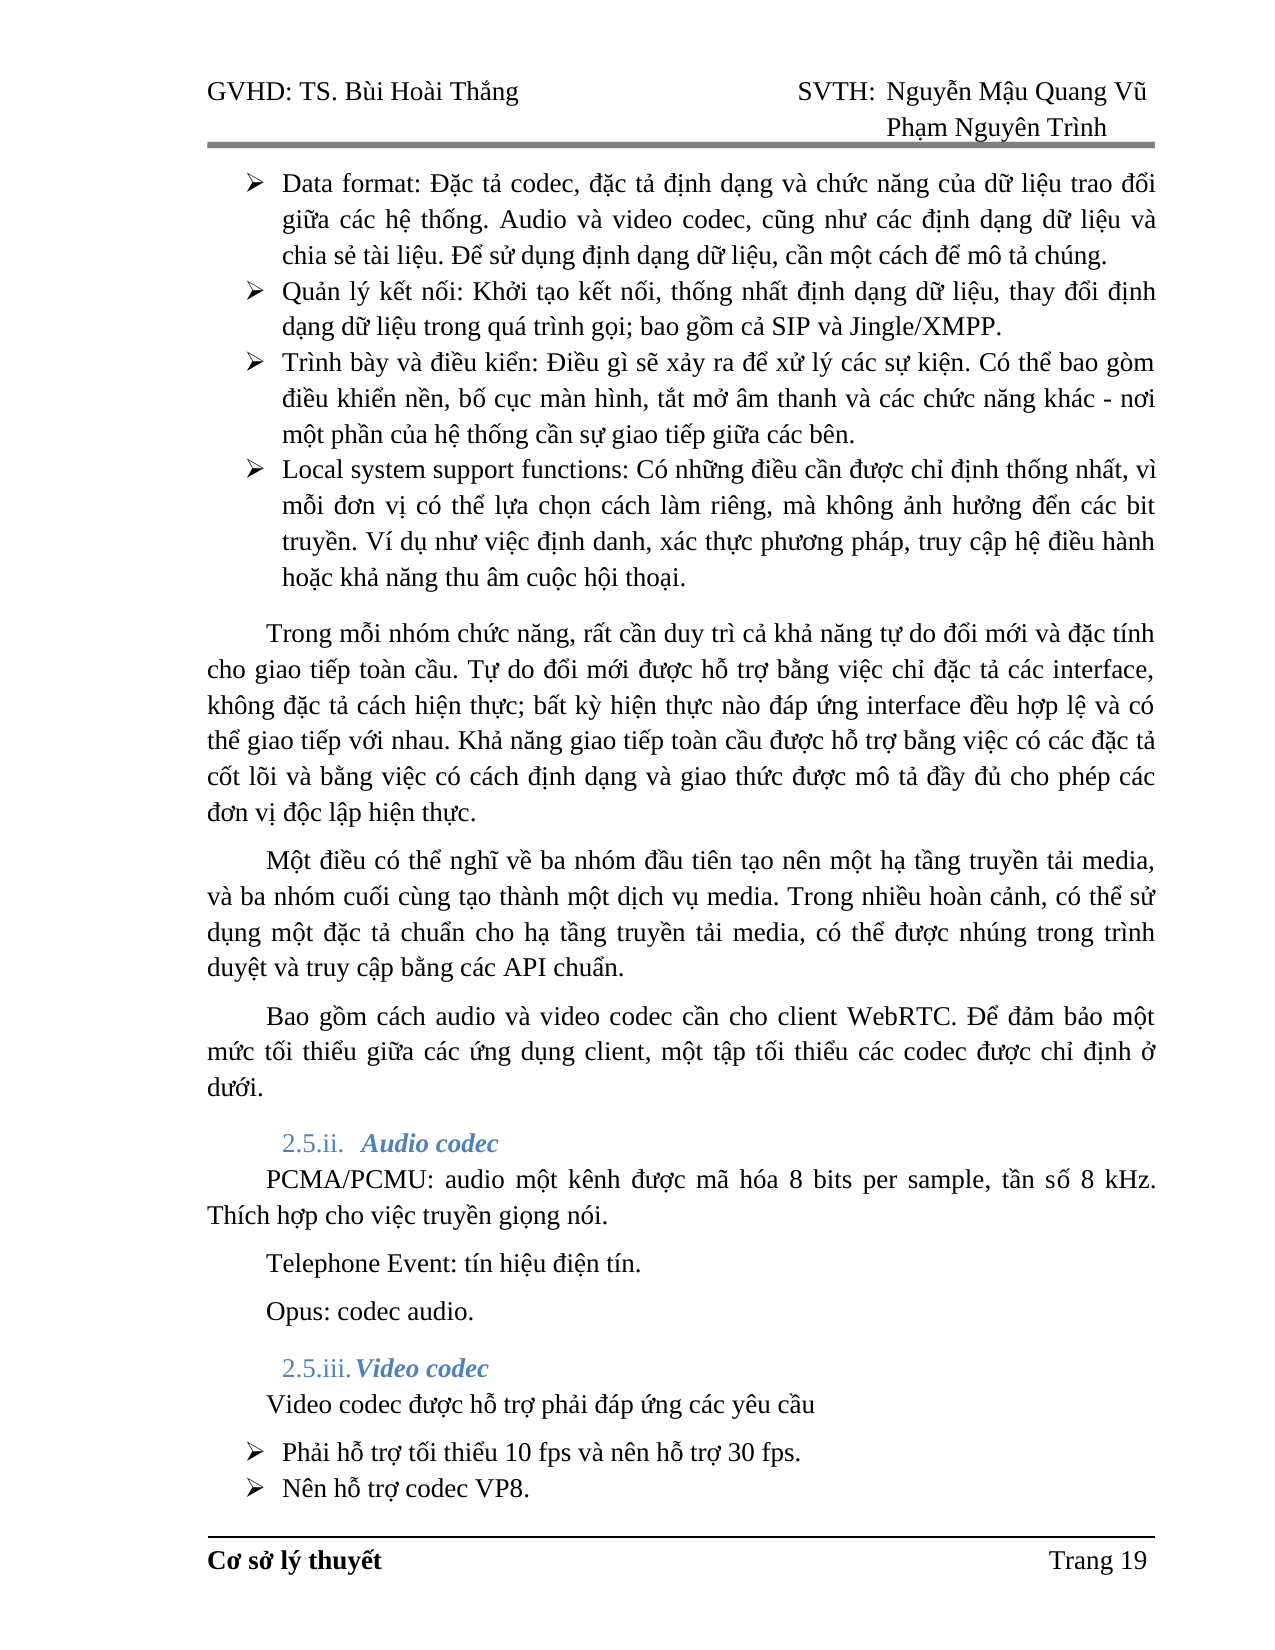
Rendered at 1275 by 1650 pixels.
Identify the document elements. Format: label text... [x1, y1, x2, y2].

list Quản lý kết nối: Khởi tạo kết nối, thống nhất định dạng dữ liệu, thay đổi định dạng dữ liệu trong quá trình gọi; bao gồm cả SIP và Jingle/XMPP. [244, 274, 1157, 342]
text PCMA/PCMU: audio một kênh được mã hóa 8 bits per sample, tần số 8 kHz. Thích hợp cho việc truyền giọng nói. [207, 1163, 1157, 1230]
text Một điều có thể nghĩ về ba nhóm đầu tiên tạo nên một hạ tầng truyền tải media, và ba nhóm cuối cùng tạo thành một dịch vụ media. Trong nhiều hoàn cảnh, có thể sử dụng một đặc tả chuẩn cho hạ tầng truyền tải media, có thể được nhúng trong trình duyệt và truy cập bằng các API chuẩn. [207, 844, 1157, 982]
text Bao gồm cách audio và video codec cần cho client WebRTC. Để đảm bảo một mức tối thiểu giữa các ứng dụng client, một tập tối thiểu các codec được chỉ định ở dưới. [207, 999, 1157, 1102]
text Audio codec [282, 1128, 1157, 1159]
text Telephone Event: tín hiệu điện tín. [207, 1247, 1157, 1278]
list Nên hỗ trợ codec VP8. [244, 1472, 1157, 1503]
list Trình bày và điều kiển: Điều gì sẽ xảy ra để xử lý các sự kiện. Có thể bao gòm điều khiển nền, bố cục màn hình, tắt mở âm thanh và các chức năng khác - nơi một phần của hệ thống cần sự giao tiếp giữa các bên. [244, 346, 1157, 449]
text Trong mỗi nhóm chức năng, rất cần duy trì cả khả năng tự do đổi mới và đặc tính cho giao tiếp toàn cầu. Tự do đổi mới được hỗ trợ bằng việc chỉ đặc tả các interface, không đặc tả cách hiện thực; bất kỳ hiện thực nào đáp ứng interface đều hợp lệ và có thể giao tiếp với nhau. Khả năng giao tiếp toàn cầu được hỗ trợ bằng việc có các đặc tả cốt lõi và bằng việc có cách định dạng và giao thức được mô tả đầy đủ cho phép các đơn vị độc lập hiện thực. [207, 617, 1157, 827]
text Video codec được hỗ trợ phải đáp ứng các yêu cầu [207, 1388, 1157, 1419]
list Local system support functions: Có những điều cần được chỉ định thống nhất, vì mỗi đơn vị có thể lựa chọn cách làm riêng, mà không ảnh hưởng đển các bit truyền. Ví dụ như việc định danh, xác thực phương pháp, truy cập hệ điều hành hoặc khả năng thu âm cuộc hội thoại. [244, 453, 1157, 592]
list Phải hỗ trợ tối thiểu 10 fps và nên hỗ trợ 30 fps. [244, 1436, 1157, 1467]
text Opus: codec audio. [207, 1296, 1157, 1327]
list Data format: Đặc tả codec, đặc tả định dạng và chức năng của dữ liệu trao đổi giữa các hệ thống. Audio và video codec, cũng như các định dạng dữ liệu và chia sẻ tài liệu. Để sử dụng định dạng dữ liệu, cần một cách để mô tả chúng. [244, 167, 1157, 270]
text Video codec [282, 1352, 1157, 1383]
